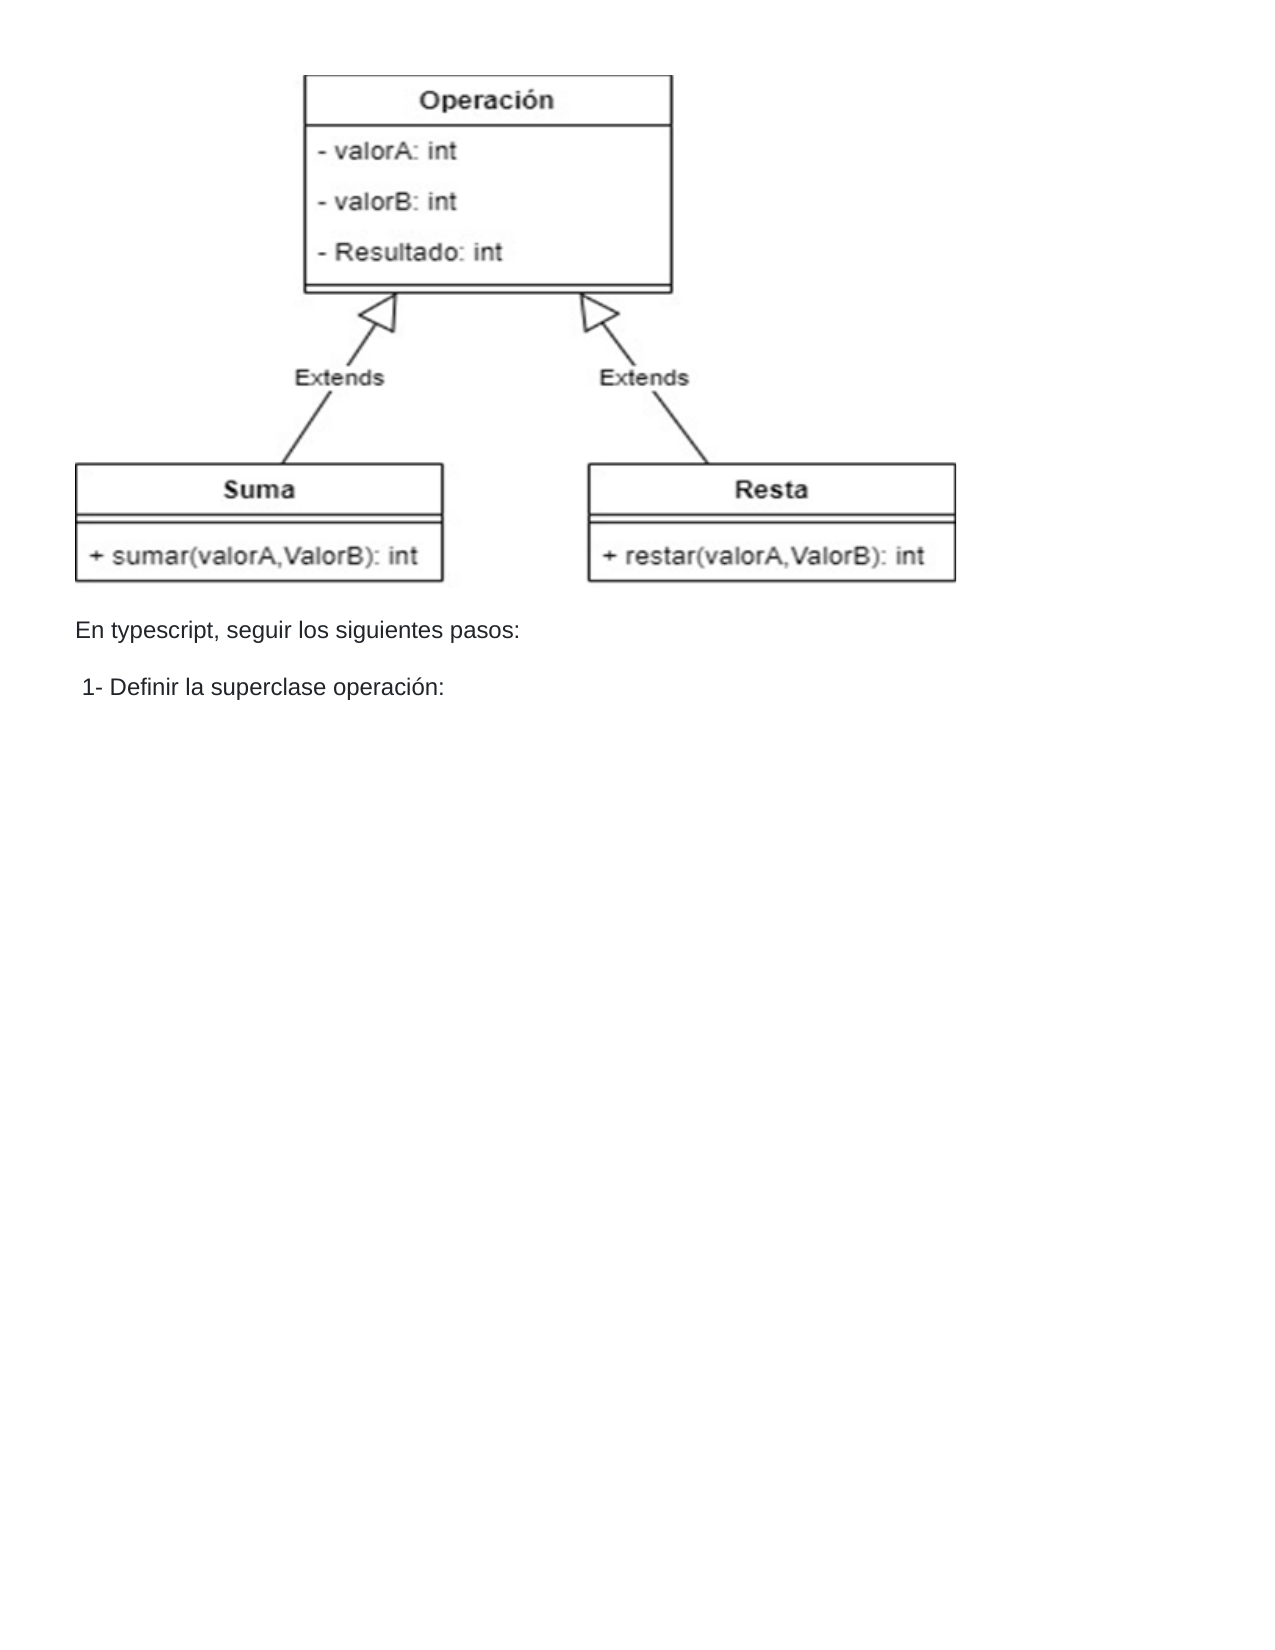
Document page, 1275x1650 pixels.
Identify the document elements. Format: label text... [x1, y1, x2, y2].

picture [75, 75, 957, 588]
text En typescript, seguir los siguientes pasos: [75, 616, 1200, 644]
text 1- Definir la superclase operación: [75, 673, 1200, 701]
